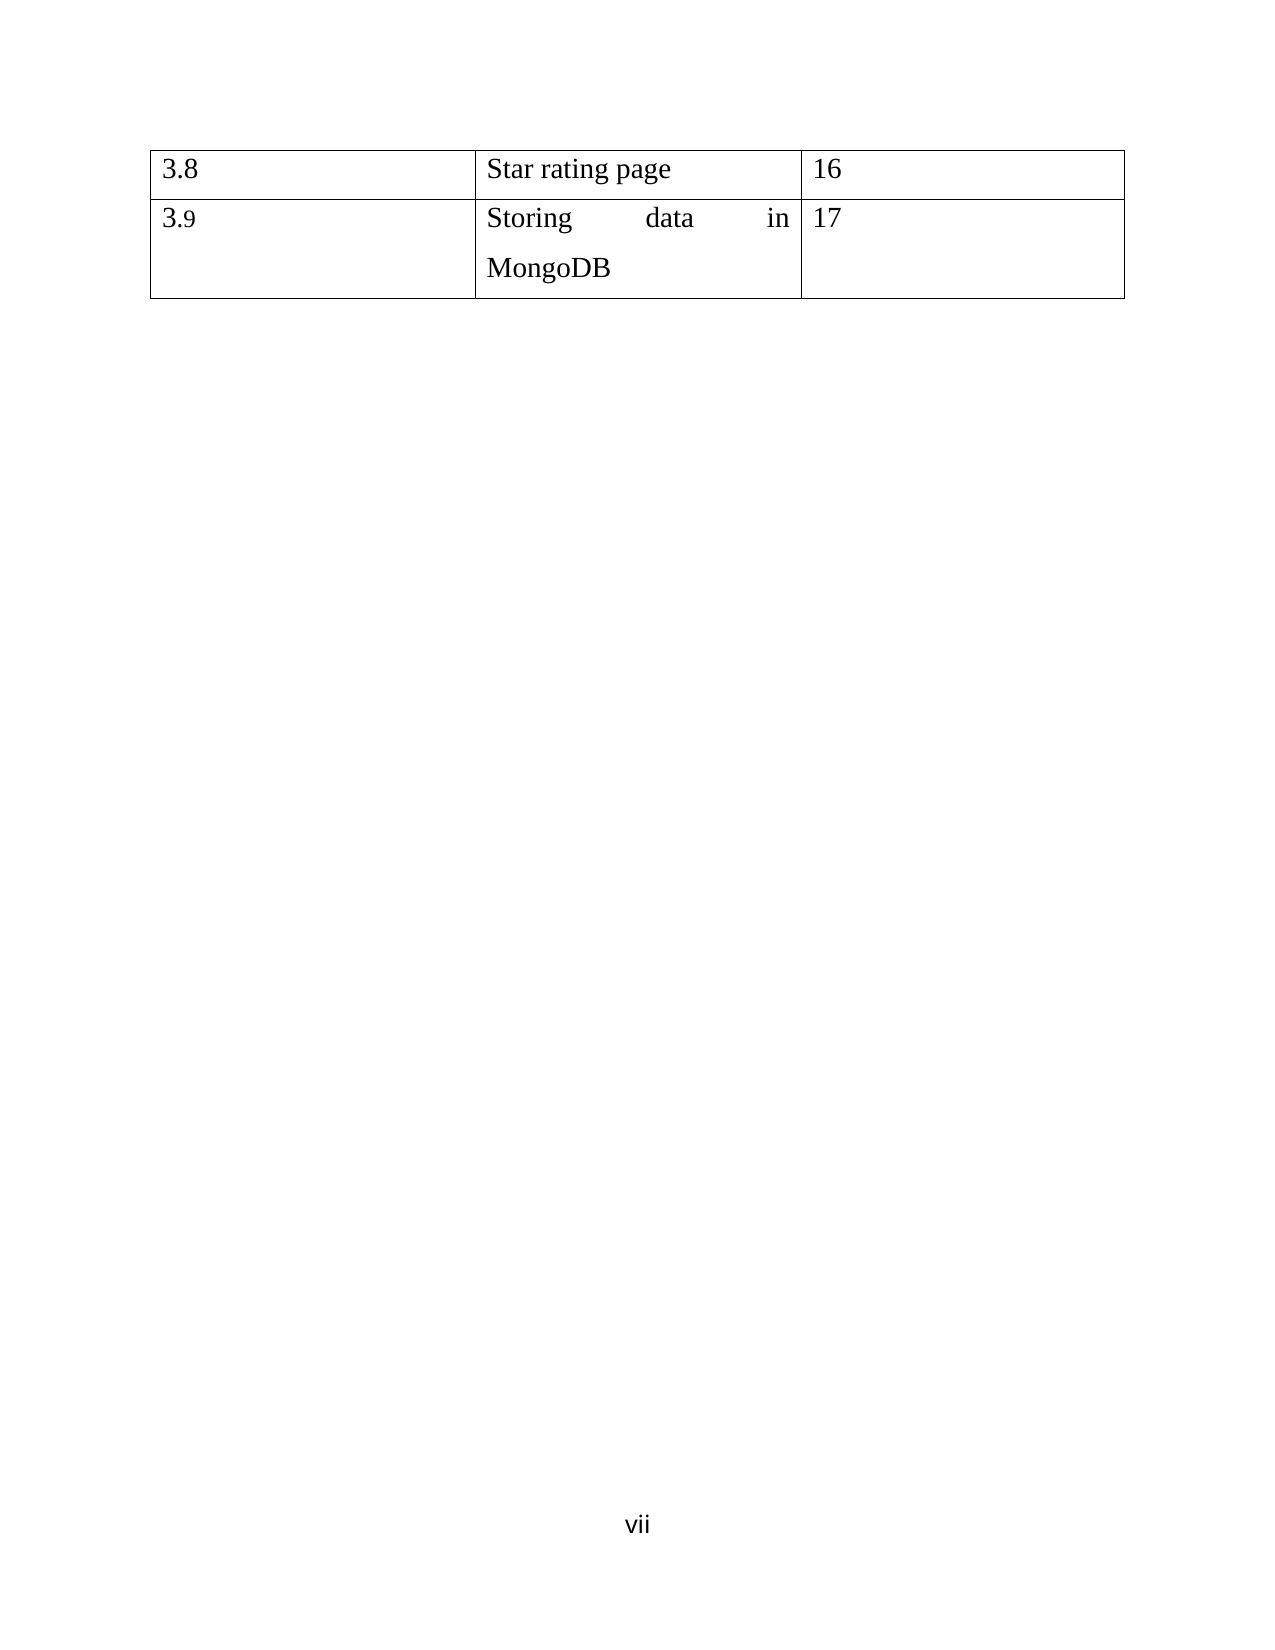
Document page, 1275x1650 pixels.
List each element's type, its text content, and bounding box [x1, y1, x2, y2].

table_cell 16 [802, 151, 1124, 199]
table_cell Star rating page [476, 151, 801, 199]
table_cell 3.8 [151, 151, 475, 199]
table_cell Storing data in MongoDB [476, 200, 801, 298]
table_cell 17 [802, 200, 1124, 298]
table_cell 3.9 [151, 200, 475, 298]
